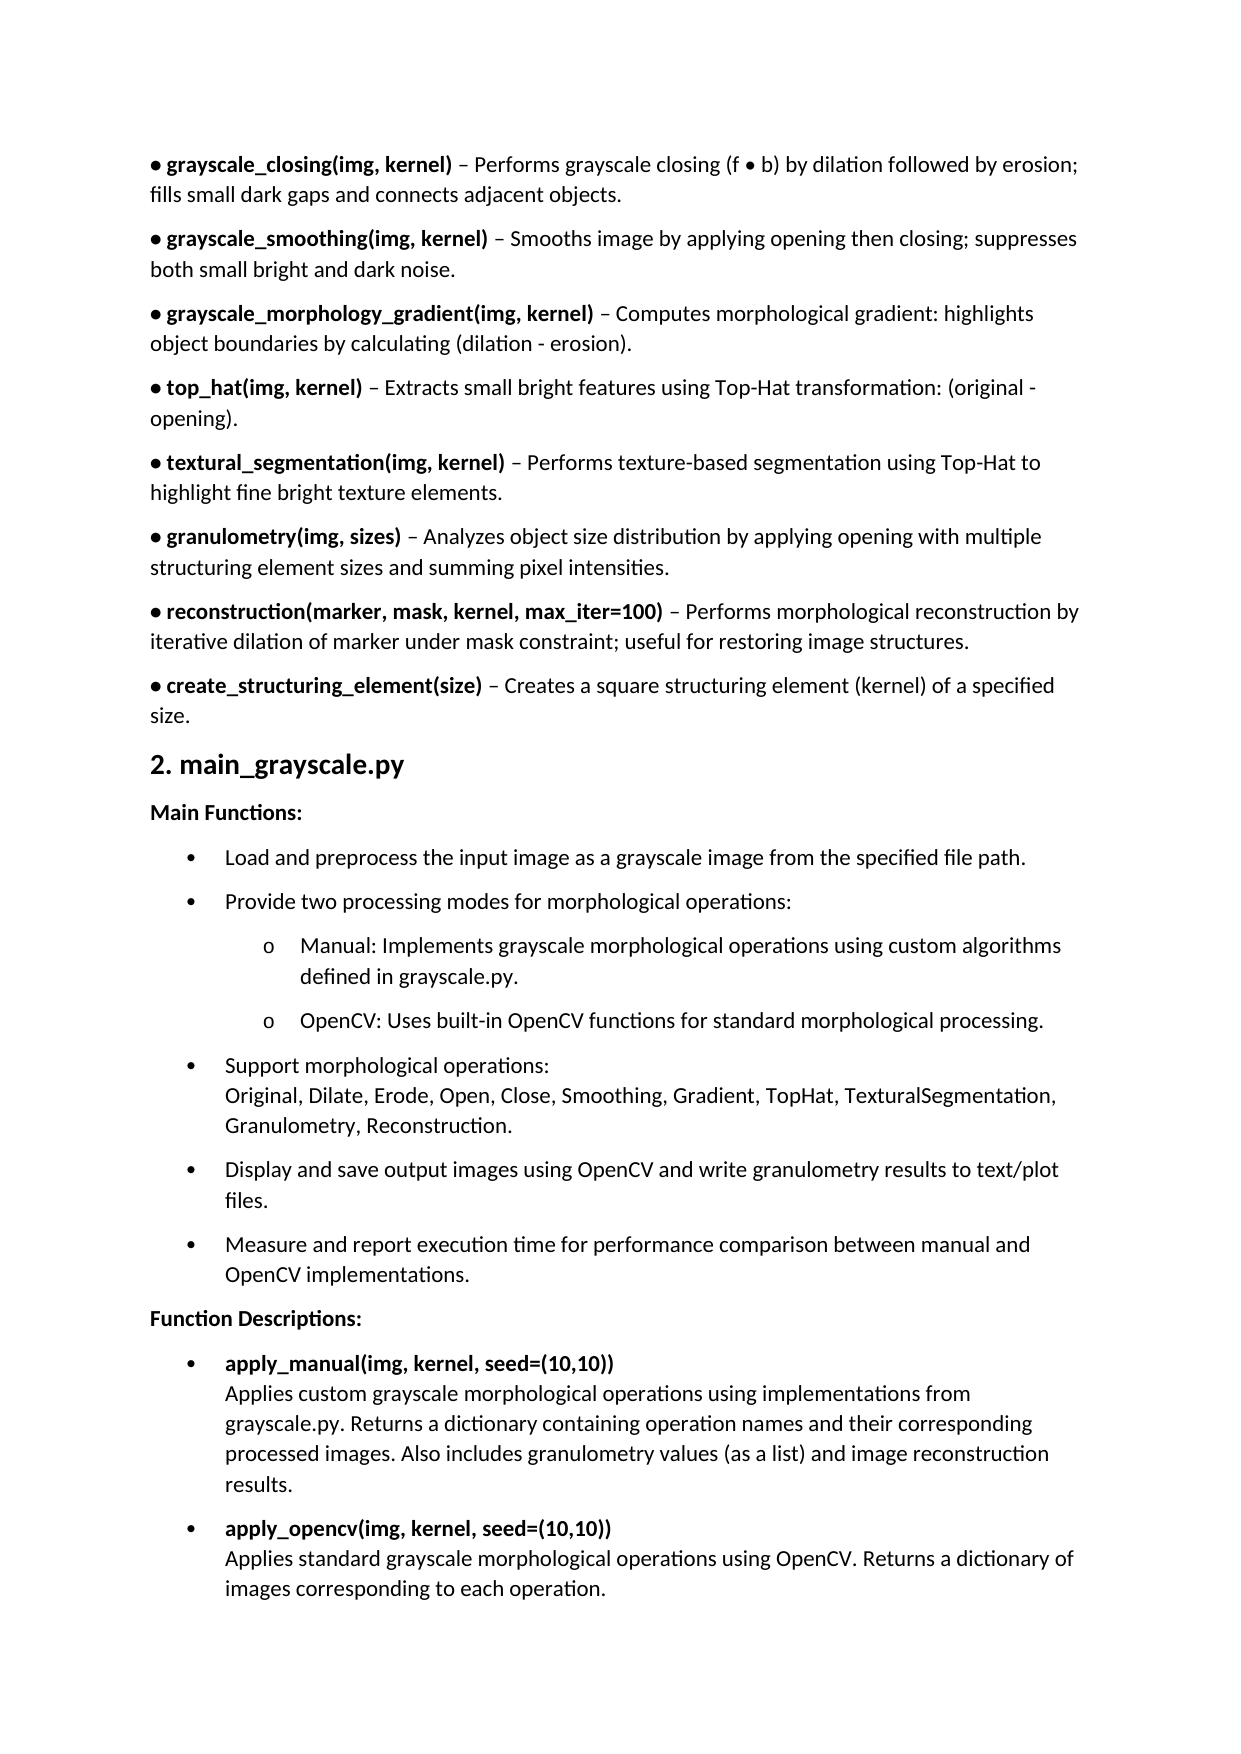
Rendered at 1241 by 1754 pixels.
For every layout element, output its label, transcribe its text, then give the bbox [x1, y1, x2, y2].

text • grayscale_morphology_gradient(img, kernel) – Computes morphological gradient: highlights object boundaries by calculating (dilation - erosion). [150, 299, 1090, 357]
text • create_structuring_element(size) – Creates a square structuring element (kernel) of a specified size. [150, 671, 1090, 729]
list OpenCV: Uses built-in OpenCV functions for standard morphological processing. [262, 1006, 1090, 1035]
text • grayscale_smoothing(img, kernel) – Smooths image by applying opening then closing; suppresses both small bright and dark noise. [150, 224, 1090, 283]
text Main Functions: [150, 798, 1090, 826]
list apply_opencv(img, kernel, seed=(10,10)) Applies standard grayscale morphological operations using OpenCV. Returns a dictionary of images corresponding to each operation. [187, 1514, 1090, 1602]
text • grayscale_closing(img, kernel) – Performs grayscale closing (f • b) by dilation followed by erosion; fills small dark gaps and connects adjacent objects. [150, 150, 1090, 208]
list Display and save output images using OpenCV and write granulometry results to text/plot files. [187, 1156, 1090, 1214]
text • top_hat(img, kernel) – Extracts small bright features using Top-Hat transformation: (original - opening). [150, 373, 1090, 432]
text • reconstruction(marker, mask, kernel, max_iter=100) – Performs morphological reconstruction by iterative dilation of marker under mask constraint; useful for restoring image structures. [150, 597, 1090, 655]
text Function Descriptions: [150, 1304, 1090, 1333]
list Load and preprocess the input image as a grayscale image from the specified file path. [187, 843, 1090, 871]
list Support morphological operations: Original, Dilate, Erode, Open, Close, Smoothing, Gradient, TopHat, TexturalSegmentation, Granulometry, Reconstruction. [187, 1051, 1090, 1139]
list Provide two processing modes for morphological operations: [187, 887, 1090, 915]
list Manual: Implements grayscale morphological operations using custom algorithms defined in grayscale.py. [262, 931, 1090, 990]
list Measure and report execution time for performance comparison between manual and OpenCV implementations. [187, 1230, 1090, 1288]
text 2. main_grayscale.py [150, 746, 1090, 781]
text • textural_segmentation(img, kernel) – Performs texture-based segmentation using Top-Hat to highlight fine bright texture elements. [150, 448, 1090, 506]
list apply_manual(img, kernel, seed=(10,10)) Applies custom grayscale morphological operations using implementations from grayscale.py. Returns a dictionary containing operation names and their corresponding processed images. Also includes granulometry values (as a list) and image reconstruction results. [187, 1349, 1090, 1498]
text • granulometry(img, sizes) – Analyzes object size distribution by applying opening with multiple structuring element sizes and summing pixel intensities. [150, 522, 1090, 581]
